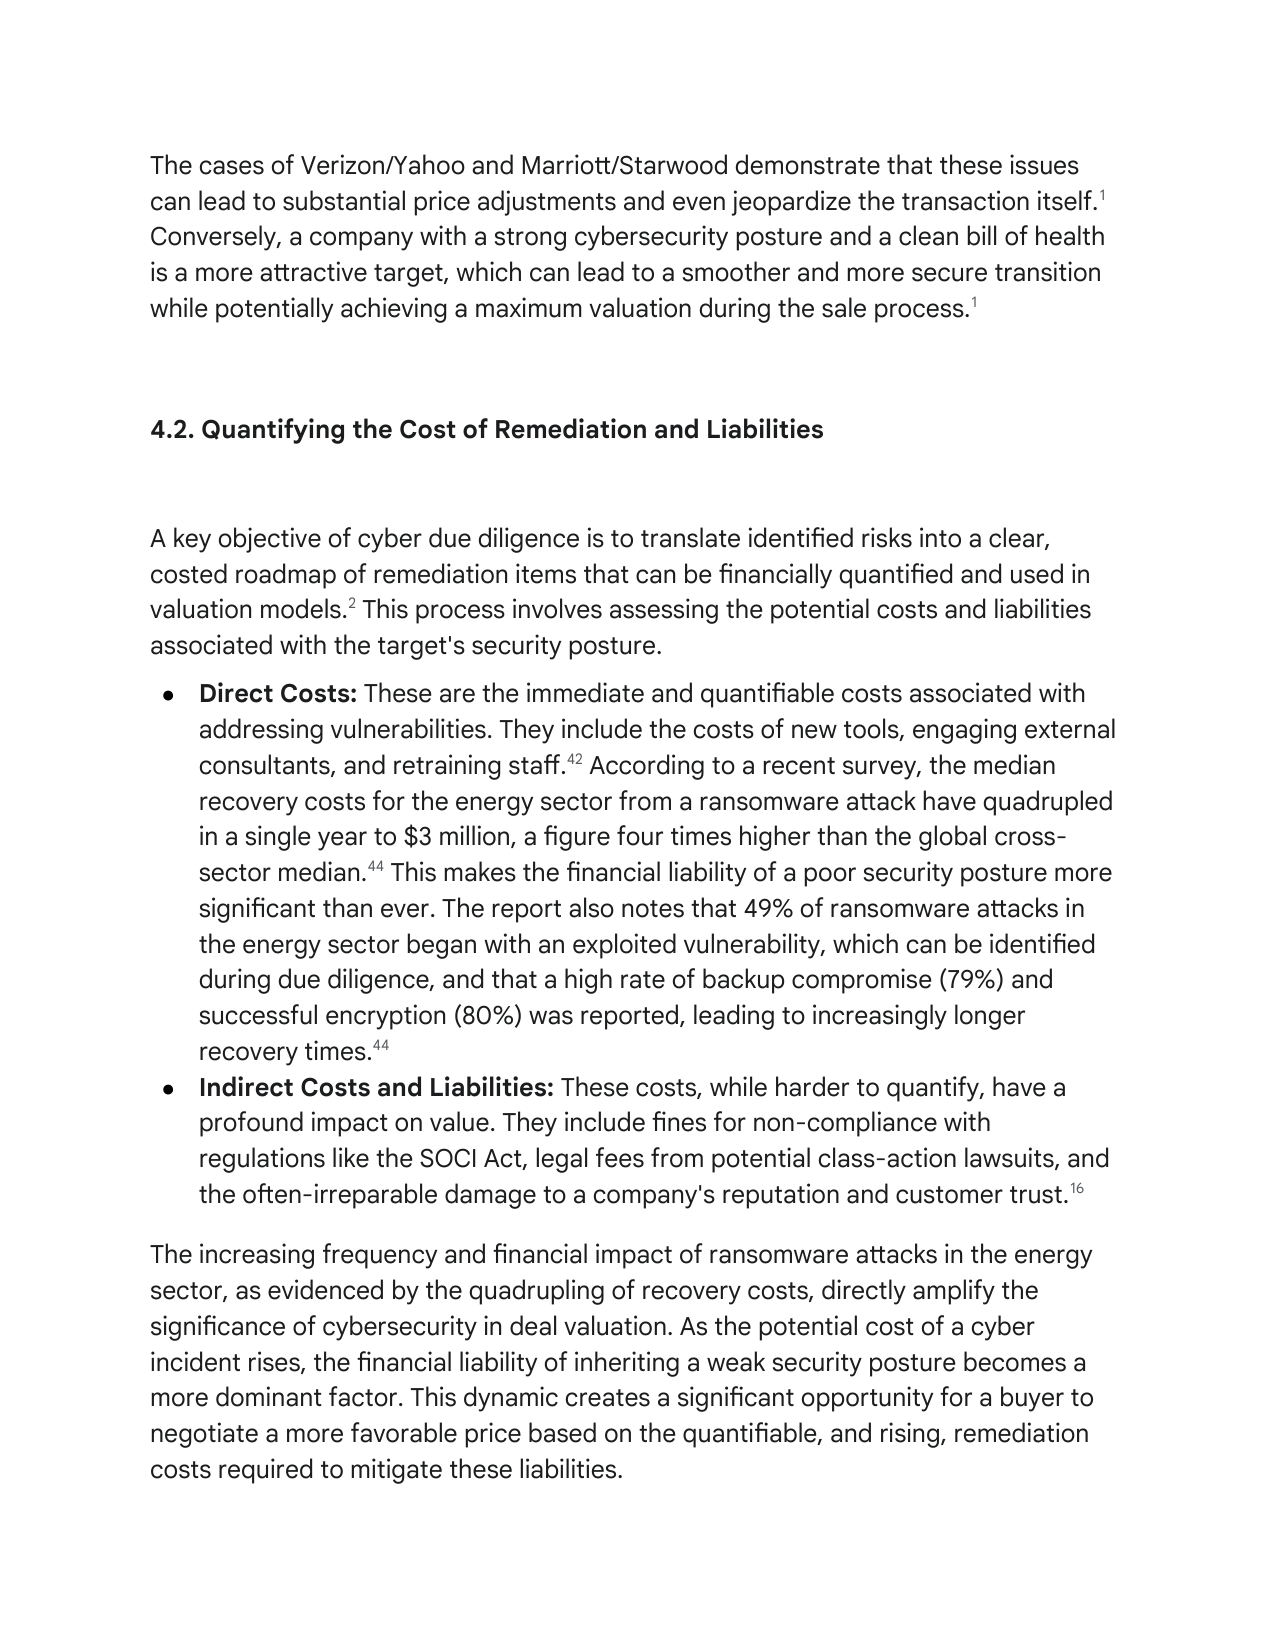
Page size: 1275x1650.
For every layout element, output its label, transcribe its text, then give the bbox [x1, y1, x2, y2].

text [150, 150, 1125, 324]
text A key objective of cyber due diligence is to translate identified risks into a clear, costed roadmap of remediation items that can be financially quantified and used in valuation models.2 This process involves assessing the potential costs and liabilities associated with the target's security posture. [150, 523, 1125, 662]
list Direct Costs: These are the immediate and quantifiable costs associated with addressing vulnerabilities. They include the costs of new tools, engaging external consultants, and retraining staff.42 According to a recent survey, the median recovery costs for the energy sector from a ransomware attack have quadrupled in a single year to $3 million, a figure four times higher than the global cross-sector median.44 This makes the financial liability of a poor security posture more significant than ever. The report also notes that 49% of ransomware attacks in the energy sector began with an exploited vulnerability, which can be identified during due diligence, and that a high rate of backup compromise (79%) and successful encryption (80%) was reported, leading to increasingly longer recovery times.44 [161, 679, 1125, 1067]
list Indirect Costs and Liabilities: These costs, while harder to quantify, have a profound impact on value. They include fines for non-compliance with regulations like the SOCI Act, legal fees from potential class-action lawsuits, and the often-irreparable damage to a company's reputation and customer trust.16 [161, 1072, 1125, 1210]
text The increasing frequency and financial impact of ransomware attacks in the energy sector, as evidenced by the quadrupling of recovery costs, directly amplify the significance of cybersecurity in deal valuation. As the potential cost of a cyber incident rises, the financial liability of inheriting a weak security posture becomes a more dominant factor. This dynamic creates a significant opportunity for a buyer to negotiate a more favorable price based on the quantifiable, and rising, remediation costs required to mitigate these liabilities. [150, 1240, 1125, 1485]
subtitle 4.2. Quantifying the Cost of Remediation and Liabilities [150, 414, 1125, 446]
